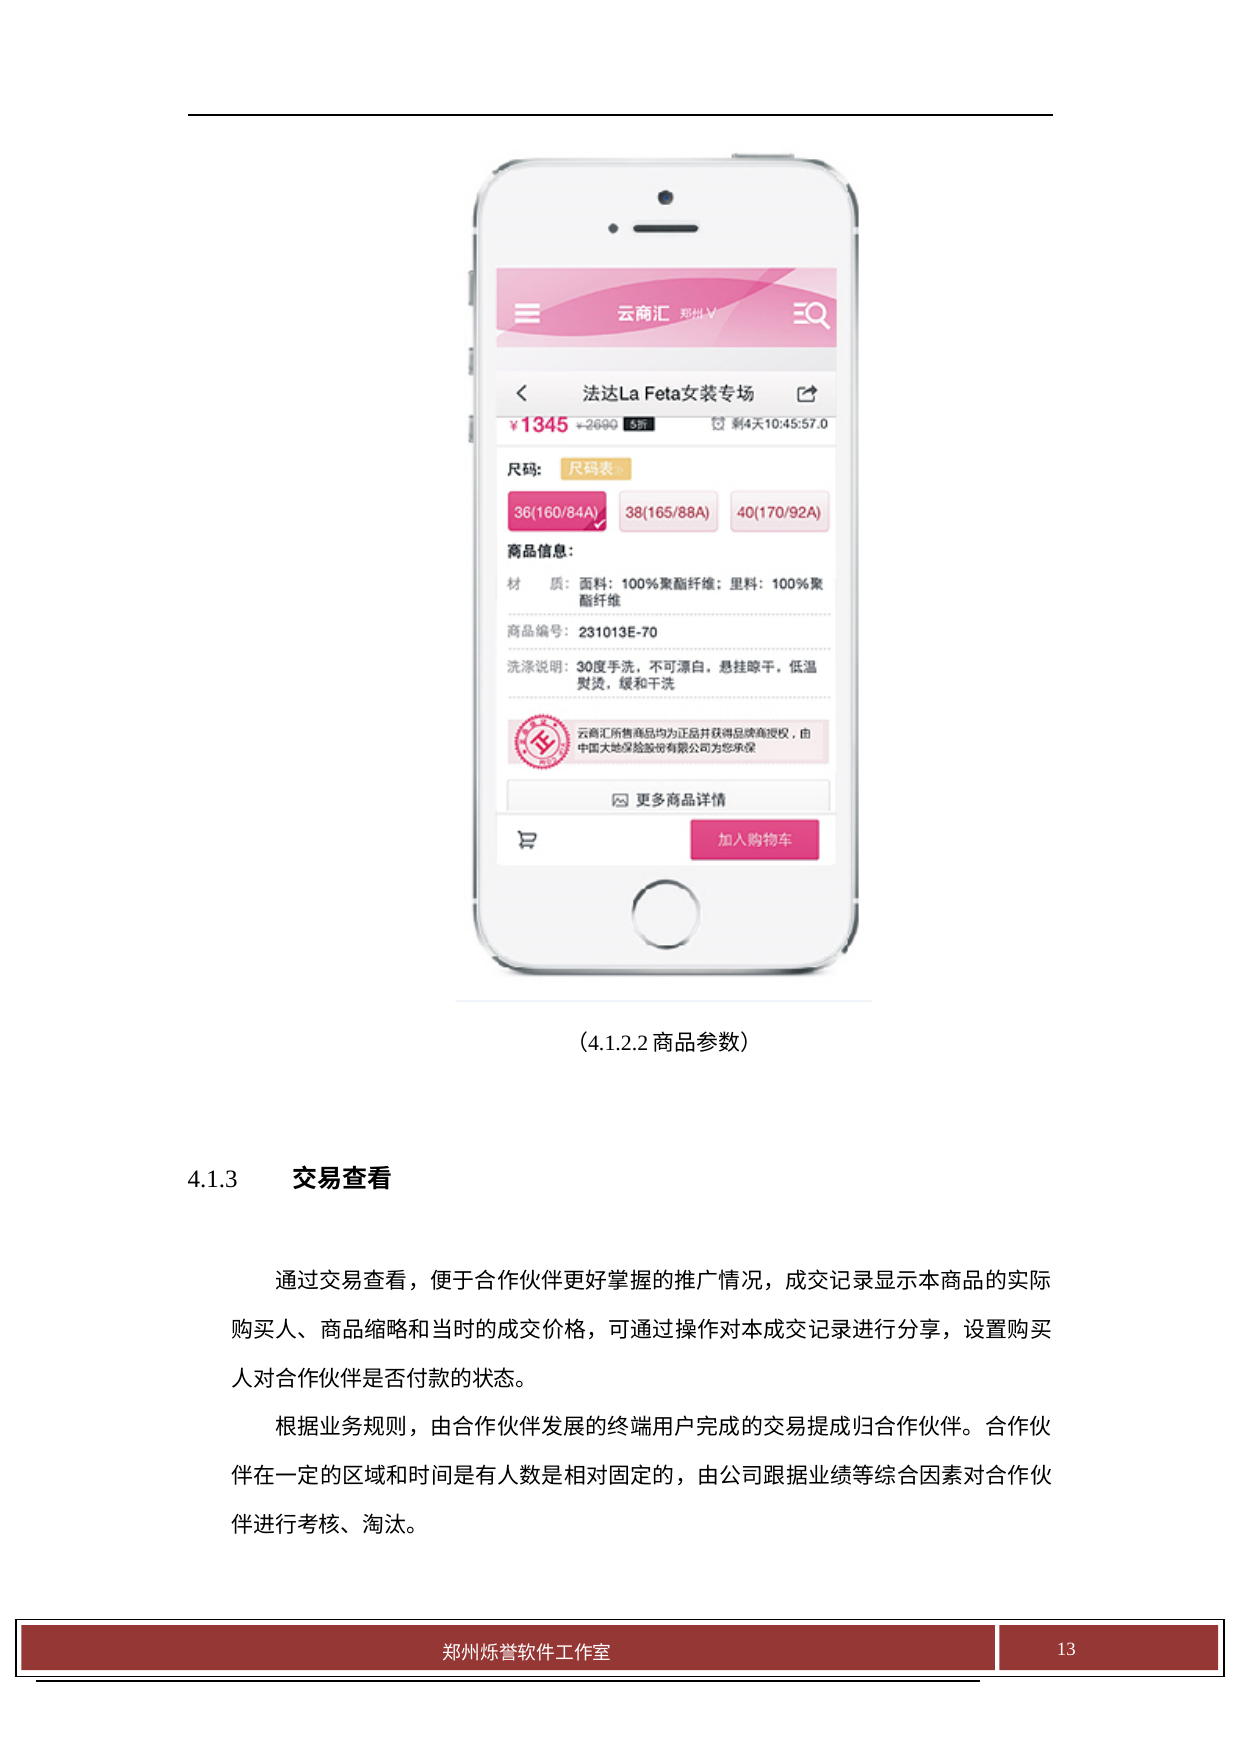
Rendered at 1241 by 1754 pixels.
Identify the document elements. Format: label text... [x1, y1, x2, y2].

text 通过交易查看，便于合作伙伴更好掌握的推广情况，成交记录显示本商品的实际购买人、商品缩略和当时的成交价格，可通过操作对本成交记录进行分享，设置购买人对合作伙伴是否付款的状态。 [231, 1263, 1053, 1393]
picture [455, 133, 873, 1002]
text （4.1.2.2商品参数） [231, 1024, 1053, 1057]
subtitle 交易查看 [187, 1144, 1053, 1209]
text 根据业务规则，由合作伙伴发展的终端用户完成的交易提成归合作伙伴。合作伙伴在一定的区域和时间是有人数是相对固定的，由公司跟据业绩等综合因素对合作伙伴进行考核、淘汰。 [231, 1409, 1053, 1539]
